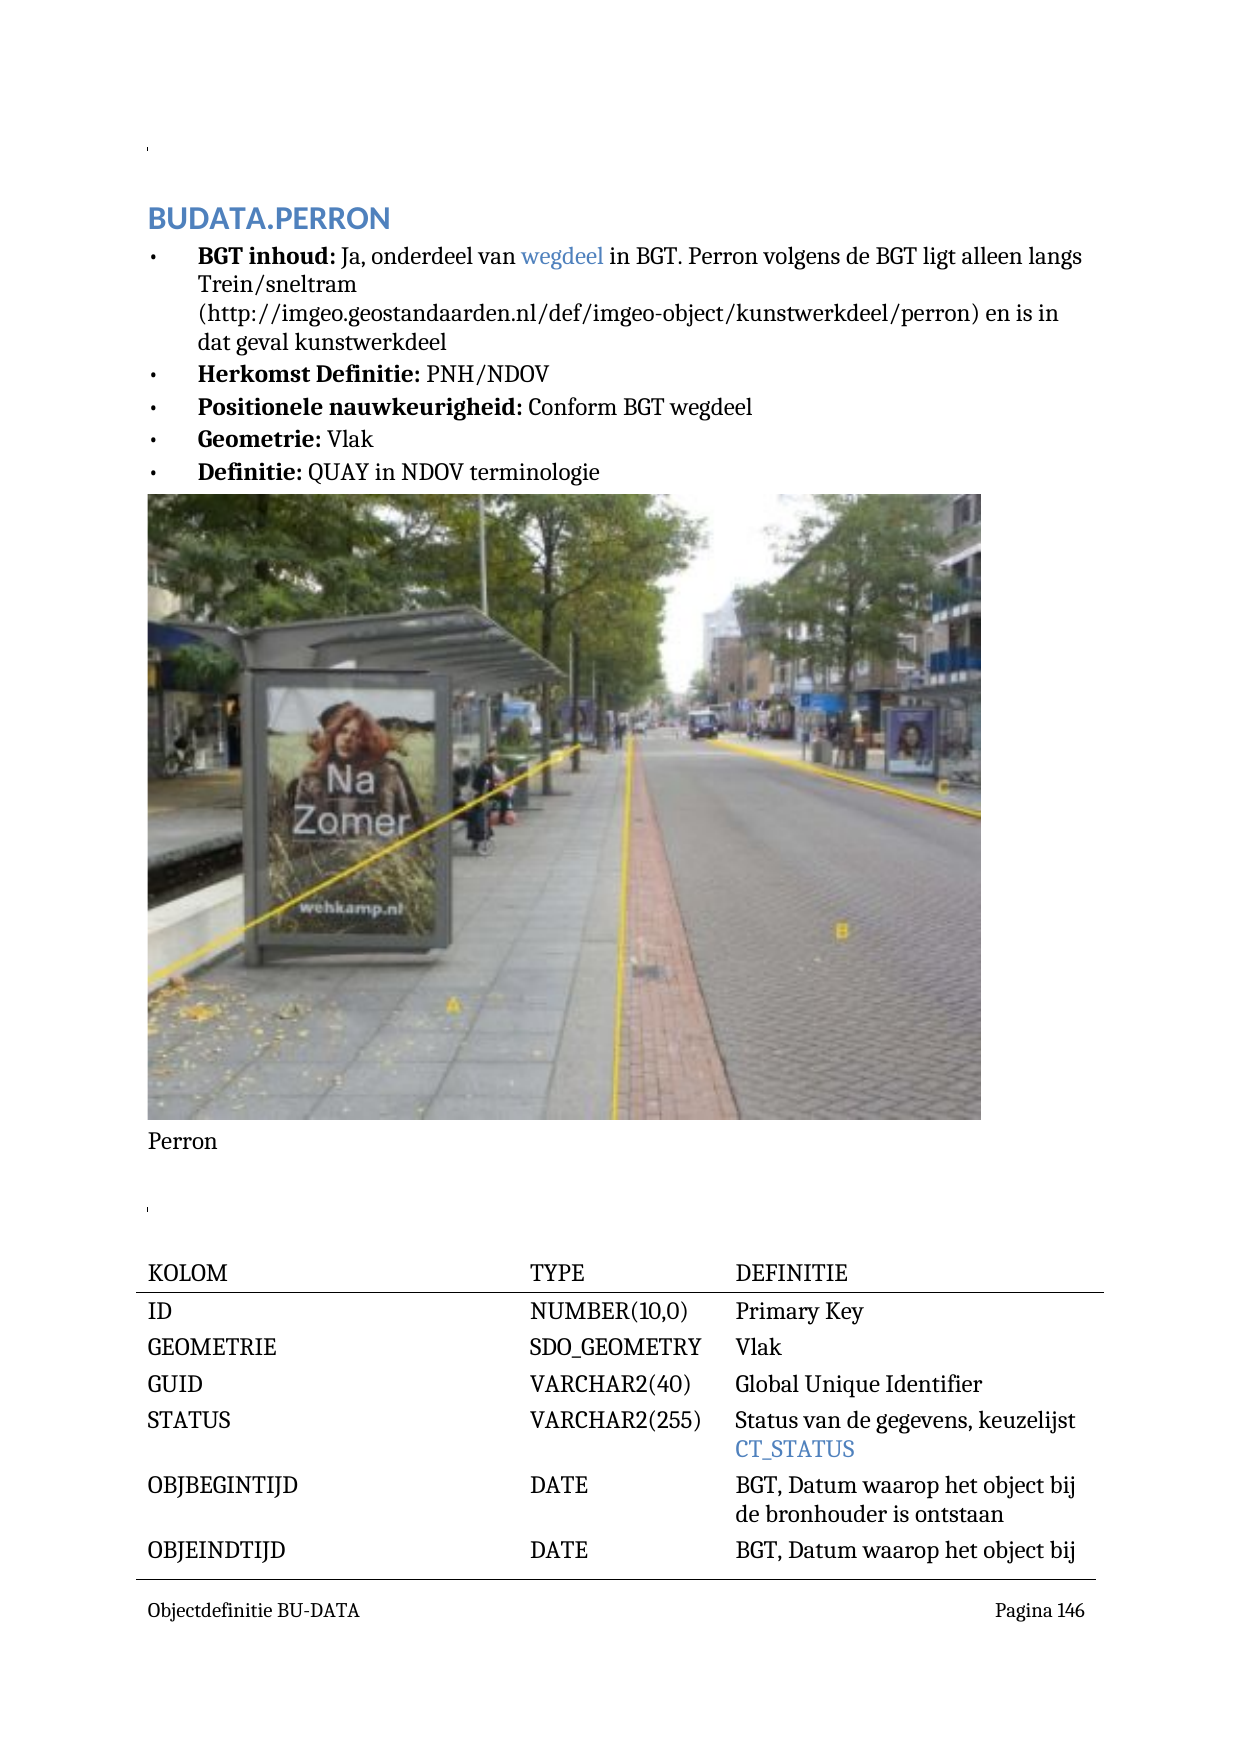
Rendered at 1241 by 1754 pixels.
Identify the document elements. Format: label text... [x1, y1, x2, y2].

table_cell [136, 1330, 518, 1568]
list Definitie: QUAY in NDOV terminologie [148, 458, 1093, 487]
list Geometrie: Vlak [148, 425, 1093, 454]
list BGT inhoud: Ja, onderdeel van wegdeel in BGT. Perron volgens de BGT ligt alleen langs Trein/sneltram (http://imgeo.geostandaarden.nl/def/imgeo-object/kunstwerkdeel/perron) en is in dat geval kunstwerkdeel [148, 242, 1093, 357]
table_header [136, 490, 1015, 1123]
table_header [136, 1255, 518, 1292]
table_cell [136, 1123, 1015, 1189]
list Herkomst Definitie: PNH/NDOV [148, 360, 1093, 389]
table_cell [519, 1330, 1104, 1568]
list Positionele nauwkeurigheid: Conform BGT wegdeel [148, 393, 1093, 422]
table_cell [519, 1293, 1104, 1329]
picture [147, 494, 981, 1120]
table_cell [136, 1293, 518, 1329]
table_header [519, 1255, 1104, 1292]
subtitle BUDATA.PERRON [148, 197, 1093, 238]
